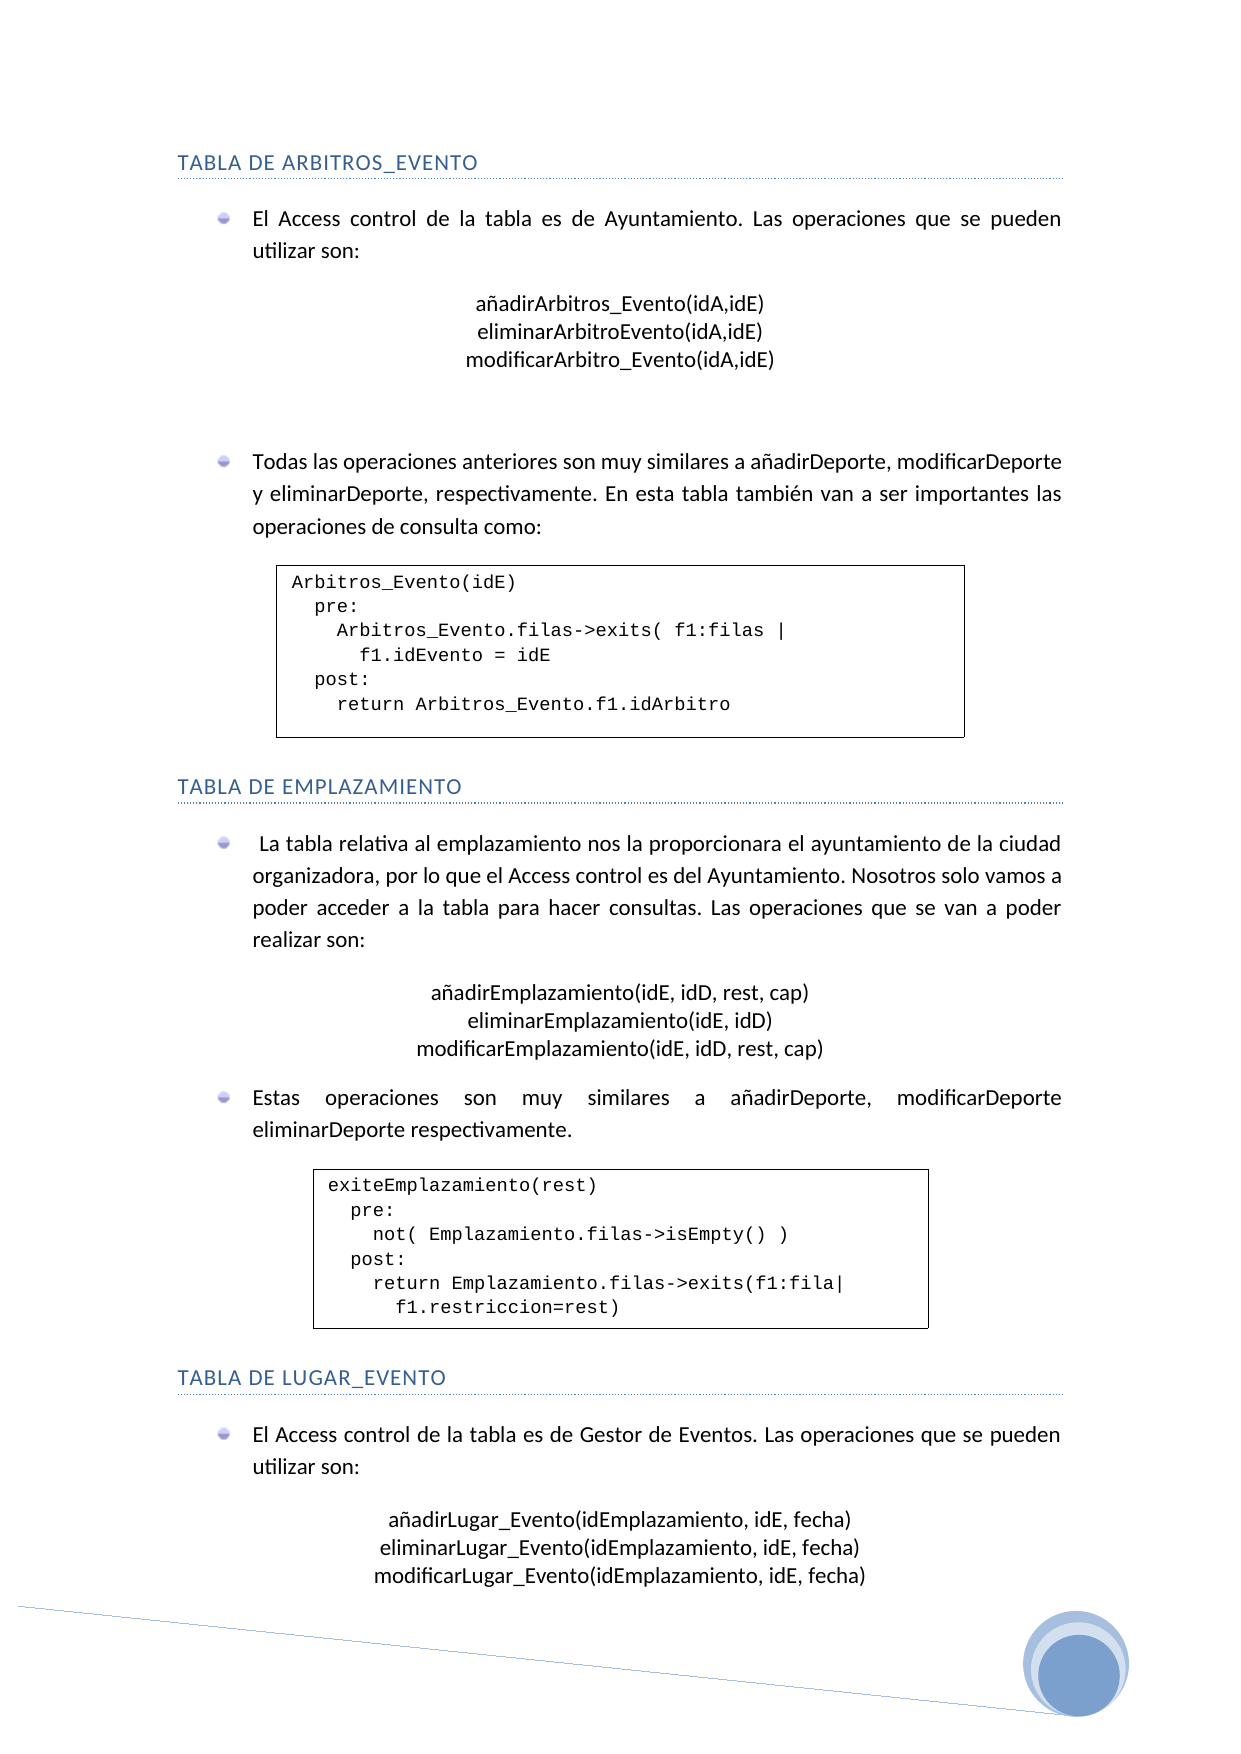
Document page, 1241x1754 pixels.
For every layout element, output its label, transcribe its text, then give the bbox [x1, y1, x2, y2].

text modificarLugar_Evento(idEmplazamiento, idE, fecha) [177, 1561, 1063, 1589]
subtitle TABLA DE ARBITROS_EVENTO [177, 148, 1063, 179]
picture [215, 1089, 233, 1106]
text eliminarArbitroEvento(idA,idE) [177, 317, 1063, 346]
text añadirLugar_Evento(idEmplazamiento, idE, fecha) [177, 1505, 1063, 1533]
subtitle TABLA DE EMPLAZAMIENTO [177, 772, 1063, 804]
picture [215, 834, 233, 852]
picture [215, 210, 233, 227]
text añadirArbitros_Evento(idA,idE) [177, 289, 1063, 317]
text añadirEmplazamiento(idE, idD, rest, cap) [177, 978, 1063, 1007]
text eliminarEmplazamiento(idE, idD) [177, 1007, 1063, 1034]
list El Access control de la tabla es de Ayuntamiento. Las operaciones que se pueden utilizar son: [215, 204, 1063, 264]
picture [215, 1425, 233, 1443]
text modificarArbitro_Evento(idA,idE) [177, 346, 1063, 373]
list La tabla relativa al emplazamiento nos la proporcionara el ayuntamiento de la ciudad organizadora, por lo que el Access control es del Ayuntamiento. Nosotros solo vamos a poder acceder a la tabla para hacer consultas. Las operaciones que se van a poder realizar son: [215, 829, 1063, 953]
text modificarEmplazamiento(idE, idD, rest, cap) [177, 1034, 1063, 1063]
list Todas las operaciones anteriores son muy similares a añadirDeporte, modificarDeporte y eliminarDeporte, respectivamente. En esta tabla también van a ser importantes las operaciones de consulta como: [215, 447, 1063, 540]
text eliminarLugar_Evento(idEmplazamiento, idE, fecha) [177, 1533, 1063, 1561]
list Estas operaciones son muy similares a añadirDeporte, modificarDeporte eliminarDeporte respectivamente. [215, 1083, 1063, 1144]
list El Access control de la tabla es de Gestor de Eventos. Las operaciones que se pueden utilizar son: [215, 1420, 1063, 1480]
picture [215, 453, 233, 470]
subtitle TABLA DE LUGAR_EVENTO [177, 1363, 1063, 1395]
